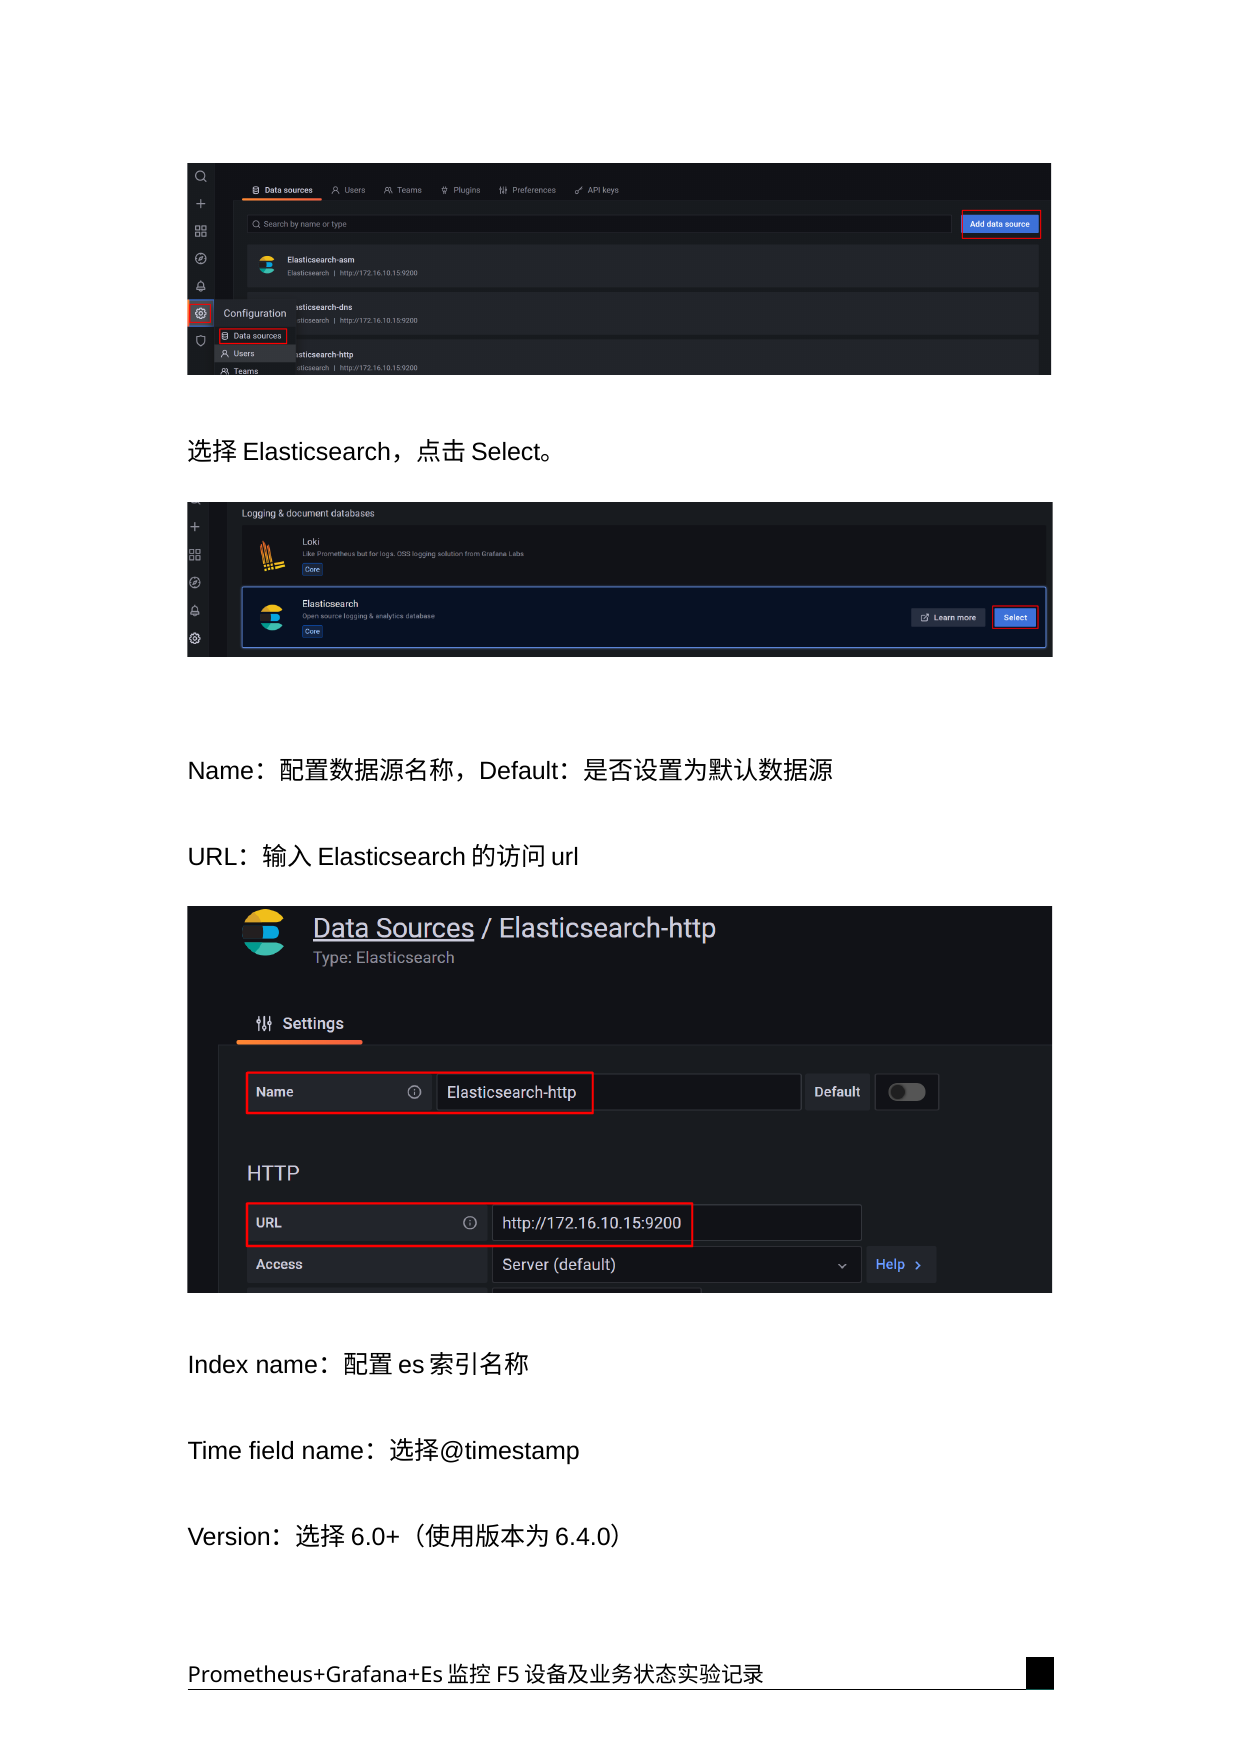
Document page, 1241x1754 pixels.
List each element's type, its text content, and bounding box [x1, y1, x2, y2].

text Version：选择6.0+（使用版本为6.4.0） [187, 1501, 1053, 1568]
picture [187, 163, 1052, 375]
picture [187, 906, 1053, 1293]
picture [187, 502, 1053, 657]
text URL：输入Elasticsearch的访问url [187, 821, 1053, 888]
text Time field name：选择@timestamp [187, 1414, 1053, 1482]
text Name：配置数据源名称，Default：是否设置为默认数据源 [187, 734, 1053, 802]
text Index name：配置es索引名称 [187, 1328, 1053, 1396]
text 选择Elasticsearch，点击Select。 [187, 416, 1053, 484]
